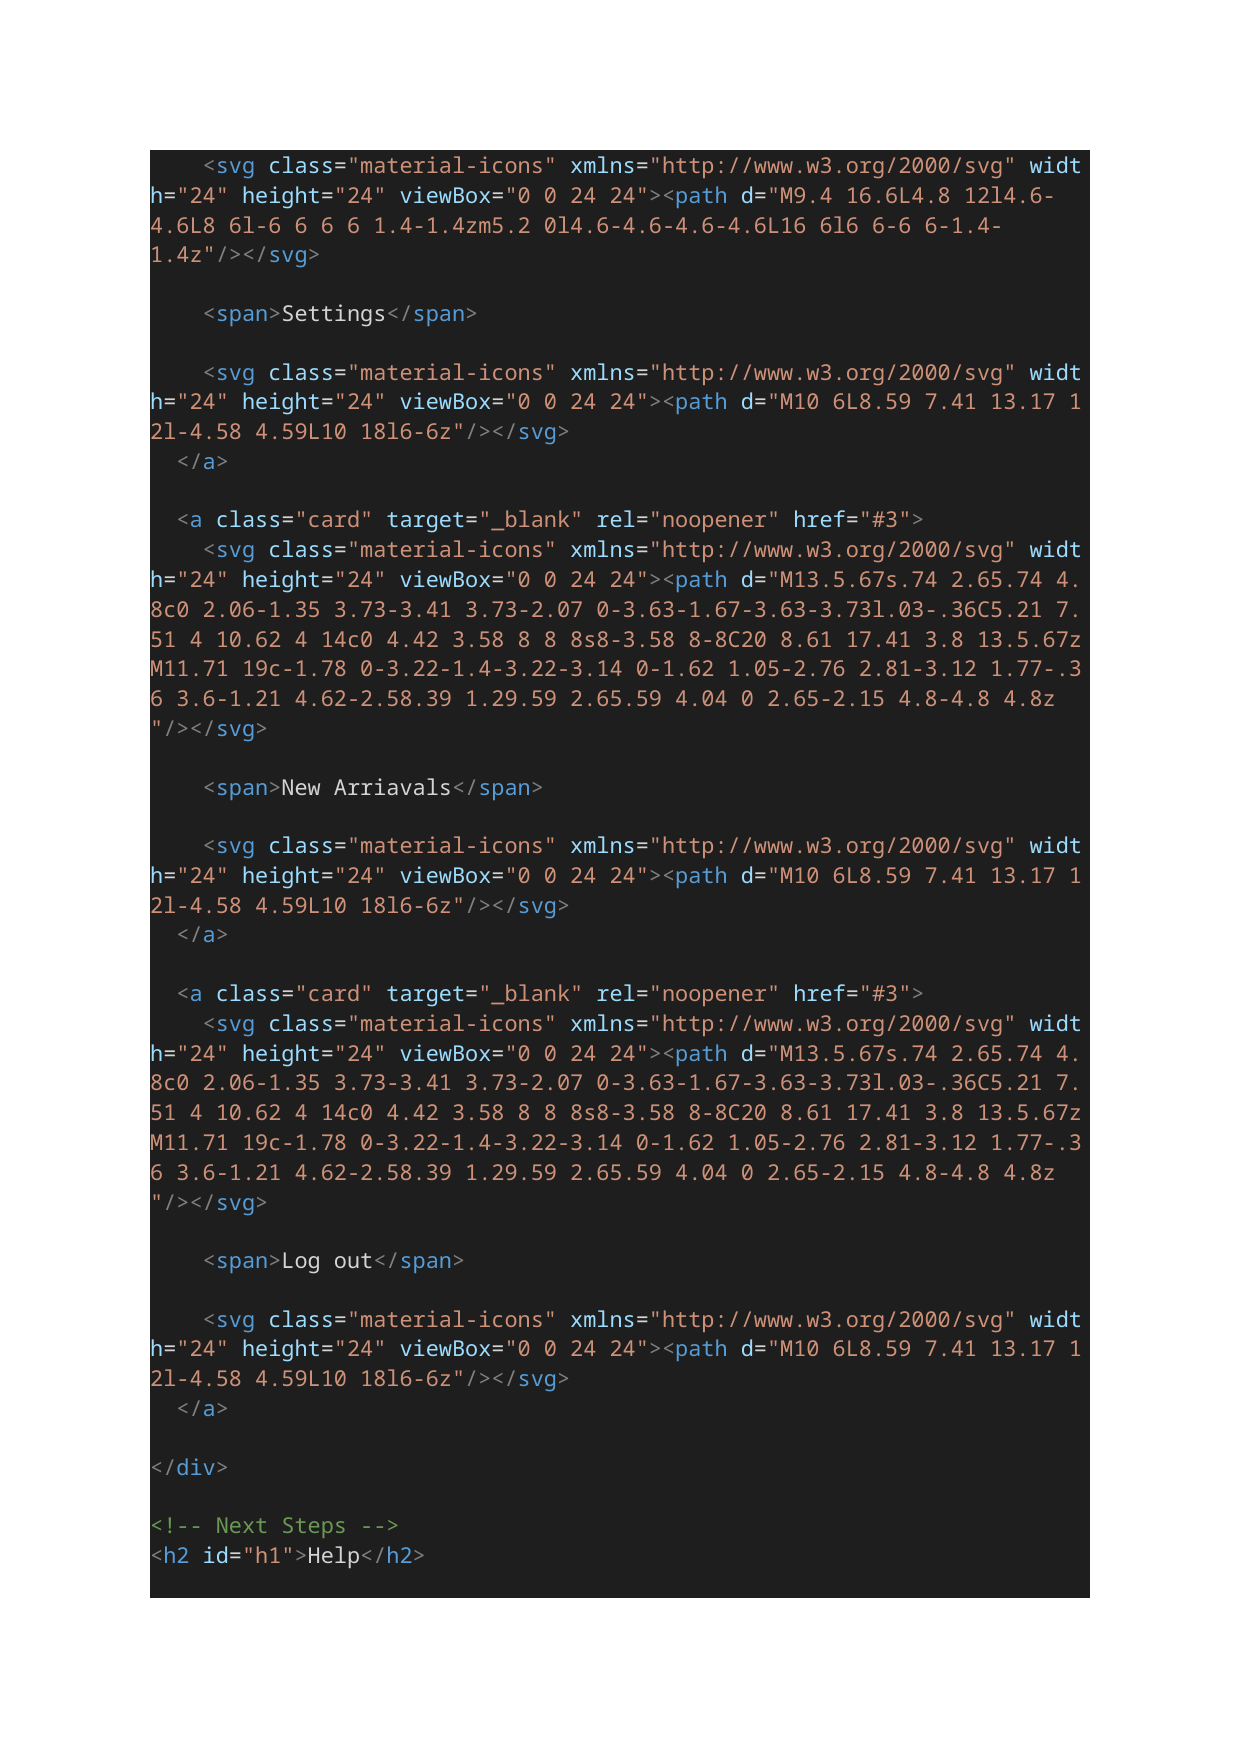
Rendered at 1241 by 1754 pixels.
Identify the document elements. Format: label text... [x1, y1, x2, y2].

text <span>Settings</span> [150, 298, 1090, 328]
text <!-- Next Steps --> [150, 1510, 1090, 1540]
text <svg class="material-icons" xmlns="http://www.w3.org/2000/svg" width="24" height="24" viewBox="0 0 24 24"><path d="M13.5.67s.74 2.65.74 4.8c0 2.06-1.35 3.73-3.41 3.73-2.07 0-3.63-1.67-3.63-3.73l.03-.36C5.21 7.51 4 10.62 4 14c0 4.42 3.58 8 8 8s8-3.58 8-8C20 8.61 17.41 3.8 13.5.67zM11.71 19c-1.78 0-3.22-1.4-3.22-3.14 0-1.62 1.05-2.76 2.81-3.12 1.77-.36 3.6-1.21 4.62-2.58.39 1.29.59 2.65.59 4.04 0 2.65-2.15 4.8-4.8 4.8z"/></svg> [150, 534, 1090, 743]
text <svg class="material-icons" xmlns="http://www.w3.org/2000/svg" width="24" height="24" viewBox="0 0 24 24"><path d="M10 6L8.59 7.41 13.17 12l-4.58 4.59L10 18l6-6z"/></svg> [150, 356, 1090, 446]
text <svg class="material-icons" xmlns="http://www.w3.org/2000/svg" width="24" height="24" viewBox="0 0 24 24"><path d="M13.5.67s.74 2.65.74 4.8c0 2.06-1.35 3.73-3.41 3.73-2.07 0-3.63-1.67-3.63-3.73l.03-.36C5.21 7.51 4 10.62 4 14c0 4.42 3.58 8 8 8s8-3.58 8-8C20 8.61 17.41 3.8 13.5.67zM11.71 19c-1.78 0-3.22-1.4-3.22-3.14 0-1.62 1.05-2.76 2.81-3.12 1.77-.36 3.6-1.21 4.62-2.58.39 1.29.59 2.65.59 4.04 0 2.65-2.15 4.8-4.8 4.8z"/></svg> [150, 1008, 1090, 1216]
text <span>Log out</span> [150, 1245, 1090, 1275]
text <a class="card" target="_blank" rel="noopener" href="#3"> [150, 504, 1090, 534]
text </a> [150, 919, 1090, 949]
text </a> [150, 1393, 1090, 1423]
text <h2 id="h1">Help</h2> [150, 1540, 1090, 1569]
text </div> [150, 1451, 1090, 1481]
text <svg class="material-icons" xmlns="http://www.w3.org/2000/svg" width="24" height="24" viewBox="0 0 24 24"><path d="M9.4 16.6L4.8 12l4.6-4.6L8 6l-6 6 6 6 1.4-1.4zm5.2 0l4.6-4.6-4.6-4.6L16 6l6 6-6 6-1.4-1.4z"/></svg> [150, 150, 1090, 269]
text </a> [150, 446, 1090, 476]
text <a class="card" target="_blank" rel="noopener" href="#3"> [150, 978, 1090, 1008]
text <svg class="material-icons" xmlns="http://www.w3.org/2000/svg" width="24" height="24" viewBox="0 0 24 24"><path d="M10 6L8.59 7.41 13.17 12l-4.58 4.59L10 18l6-6z"/></svg> [150, 830, 1090, 919]
text <span>New Arriavals</span> [150, 771, 1090, 801]
text <svg class="material-icons" xmlns="http://www.w3.org/2000/svg" width="24" height="24" viewBox="0 0 24 24"><path d="M10 6L8.59 7.41 13.17 12l-4.58 4.59L10 18l6-6z"/></svg> [150, 1303, 1090, 1393]
